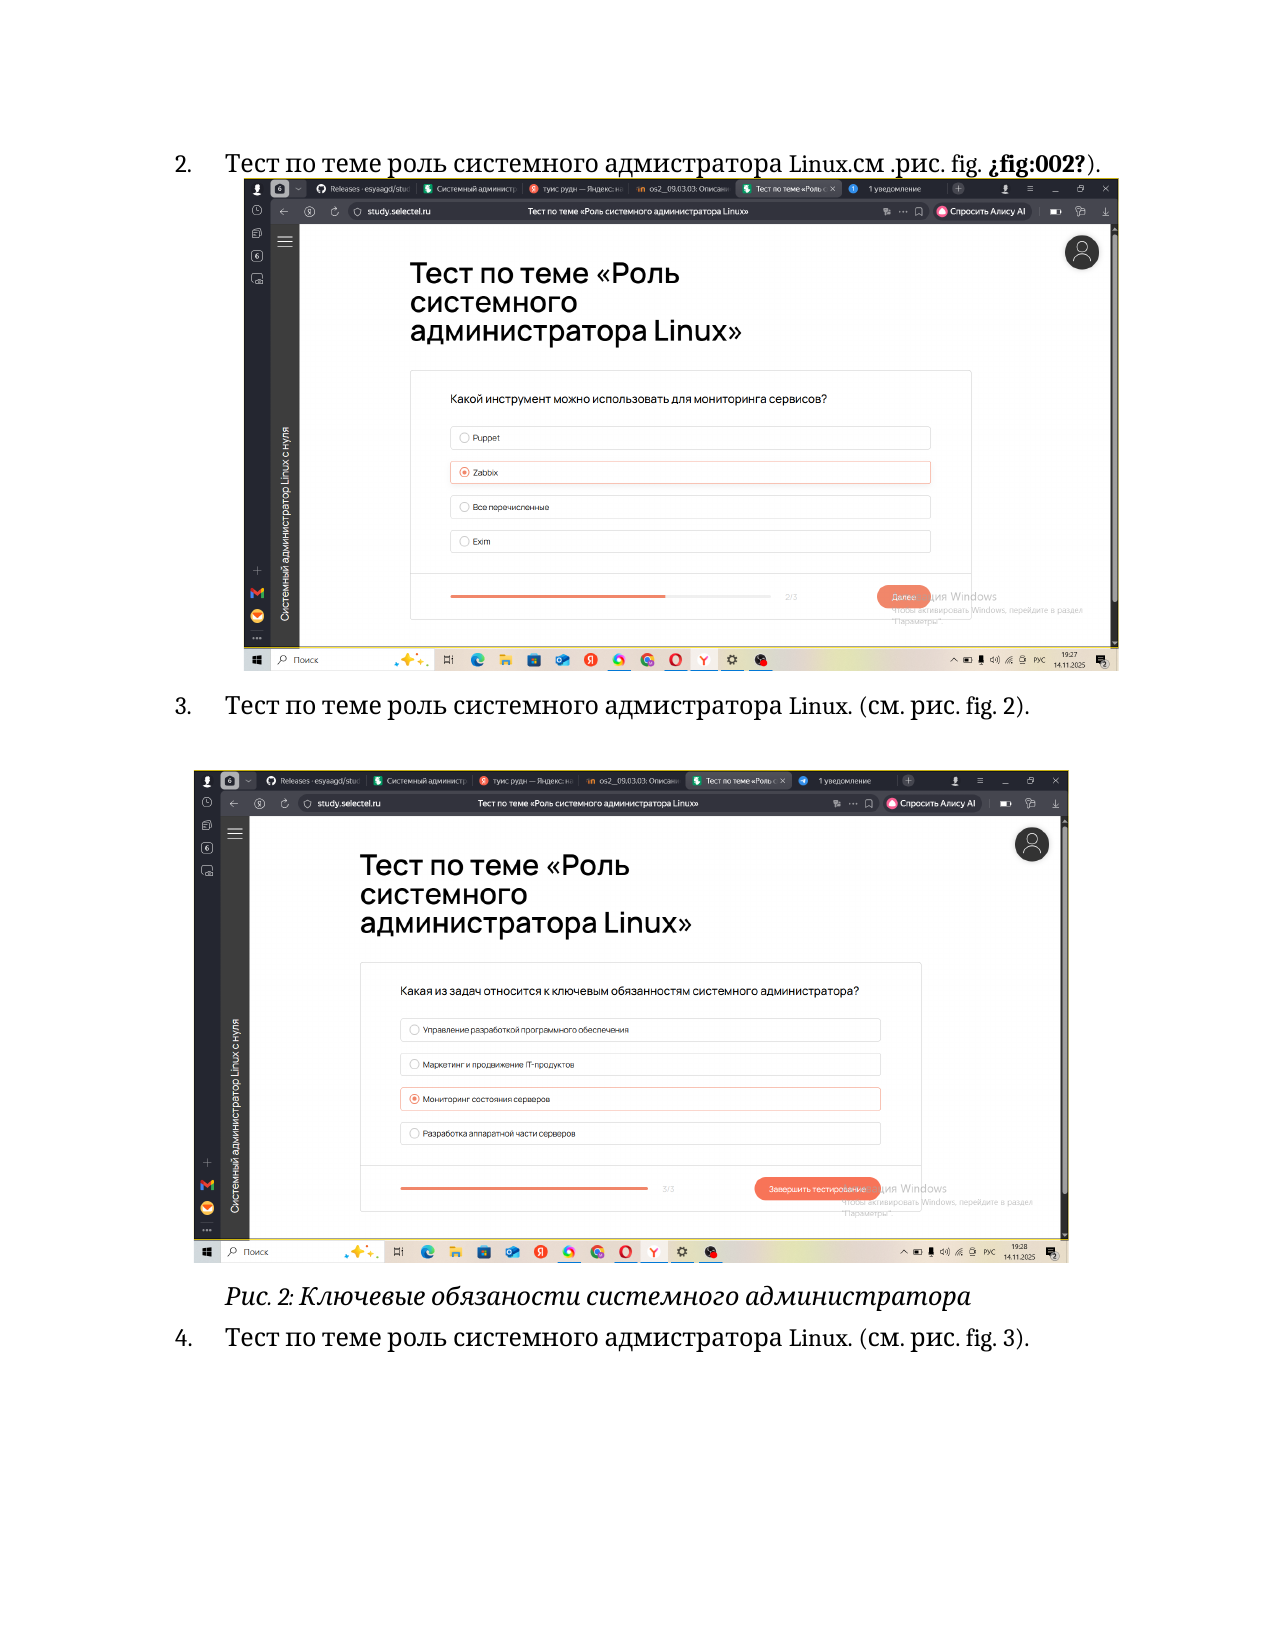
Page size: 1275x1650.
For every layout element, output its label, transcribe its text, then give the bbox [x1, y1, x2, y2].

list Тест по теме роль системного адмистратора Linux. (см. рис. fig. 2). [175, 692, 1125, 721]
picture [243, 178, 1119, 671]
list Тест по теме роль системного адмистратора Linux. (см. рис. fig. 3). [175, 1324, 1125, 1353]
list Рис. 2: Ключевые обязаности системного администратора [175, 1283, 1125, 1312]
picture [193, 770, 1069, 1263]
